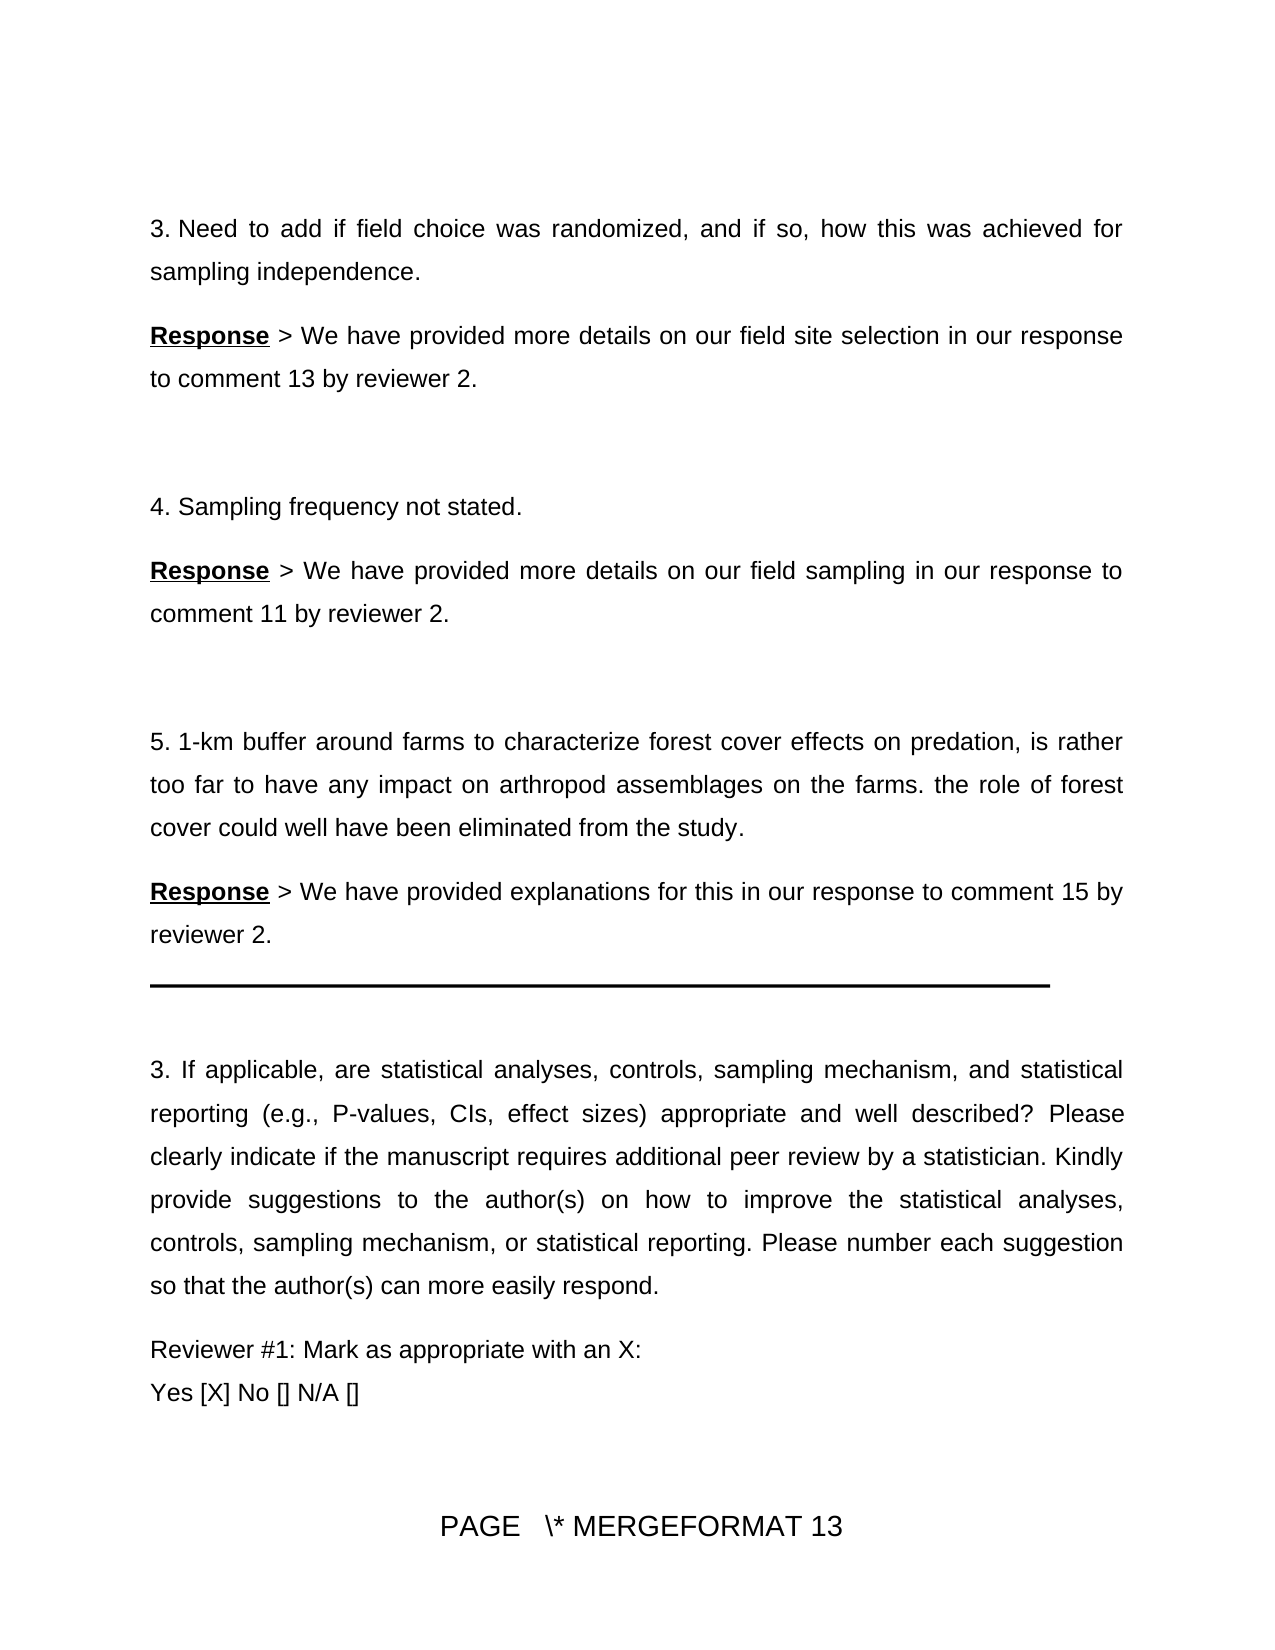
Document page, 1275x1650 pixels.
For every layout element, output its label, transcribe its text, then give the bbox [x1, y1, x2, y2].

list Need to add if field choice was randomized, and if so, how this was achieved for sampling independence. [150, 214, 1125, 286]
text Response > We have provided more details on our field site selection in our response to comment 13 by reviewer 2. [150, 321, 1125, 393]
text Reviewer #1: Mark as appropriate with an X: Yes [X] No [] N/A [] [150, 1335, 1125, 1407]
list 1-km buffer around farms to characterize forest cover effects on predation, is rather too far to have any impact on arthropod assemblages on the farms. the role of forest cover could well have been eliminated from the study. [150, 727, 1125, 842]
list Sampling frequency not stated. [150, 492, 1125, 521]
text Response > We have provided explanations for this in our response to comment 15 by reviewer 2. [150, 877, 1125, 949]
text Response > We have provided more details on our field sampling in our response to comment 11 by reviewer 2. [150, 556, 1125, 628]
text 3. If applicable, are statistical analyses, controls, sampling mechanism, and statistical reporting (e.g., P-values, CIs, effect sizes) appropriate and well described? Please clearly indicate if the manuscript requires additional peer review by a statistician. Kindly provide suggestions to the author(s) on how to improve the statistical analyses, controls, sampling mechanism, or statistical reporting. Please number each suggestion so that the author(s) can more easily respond. [150, 1056, 1125, 1300]
